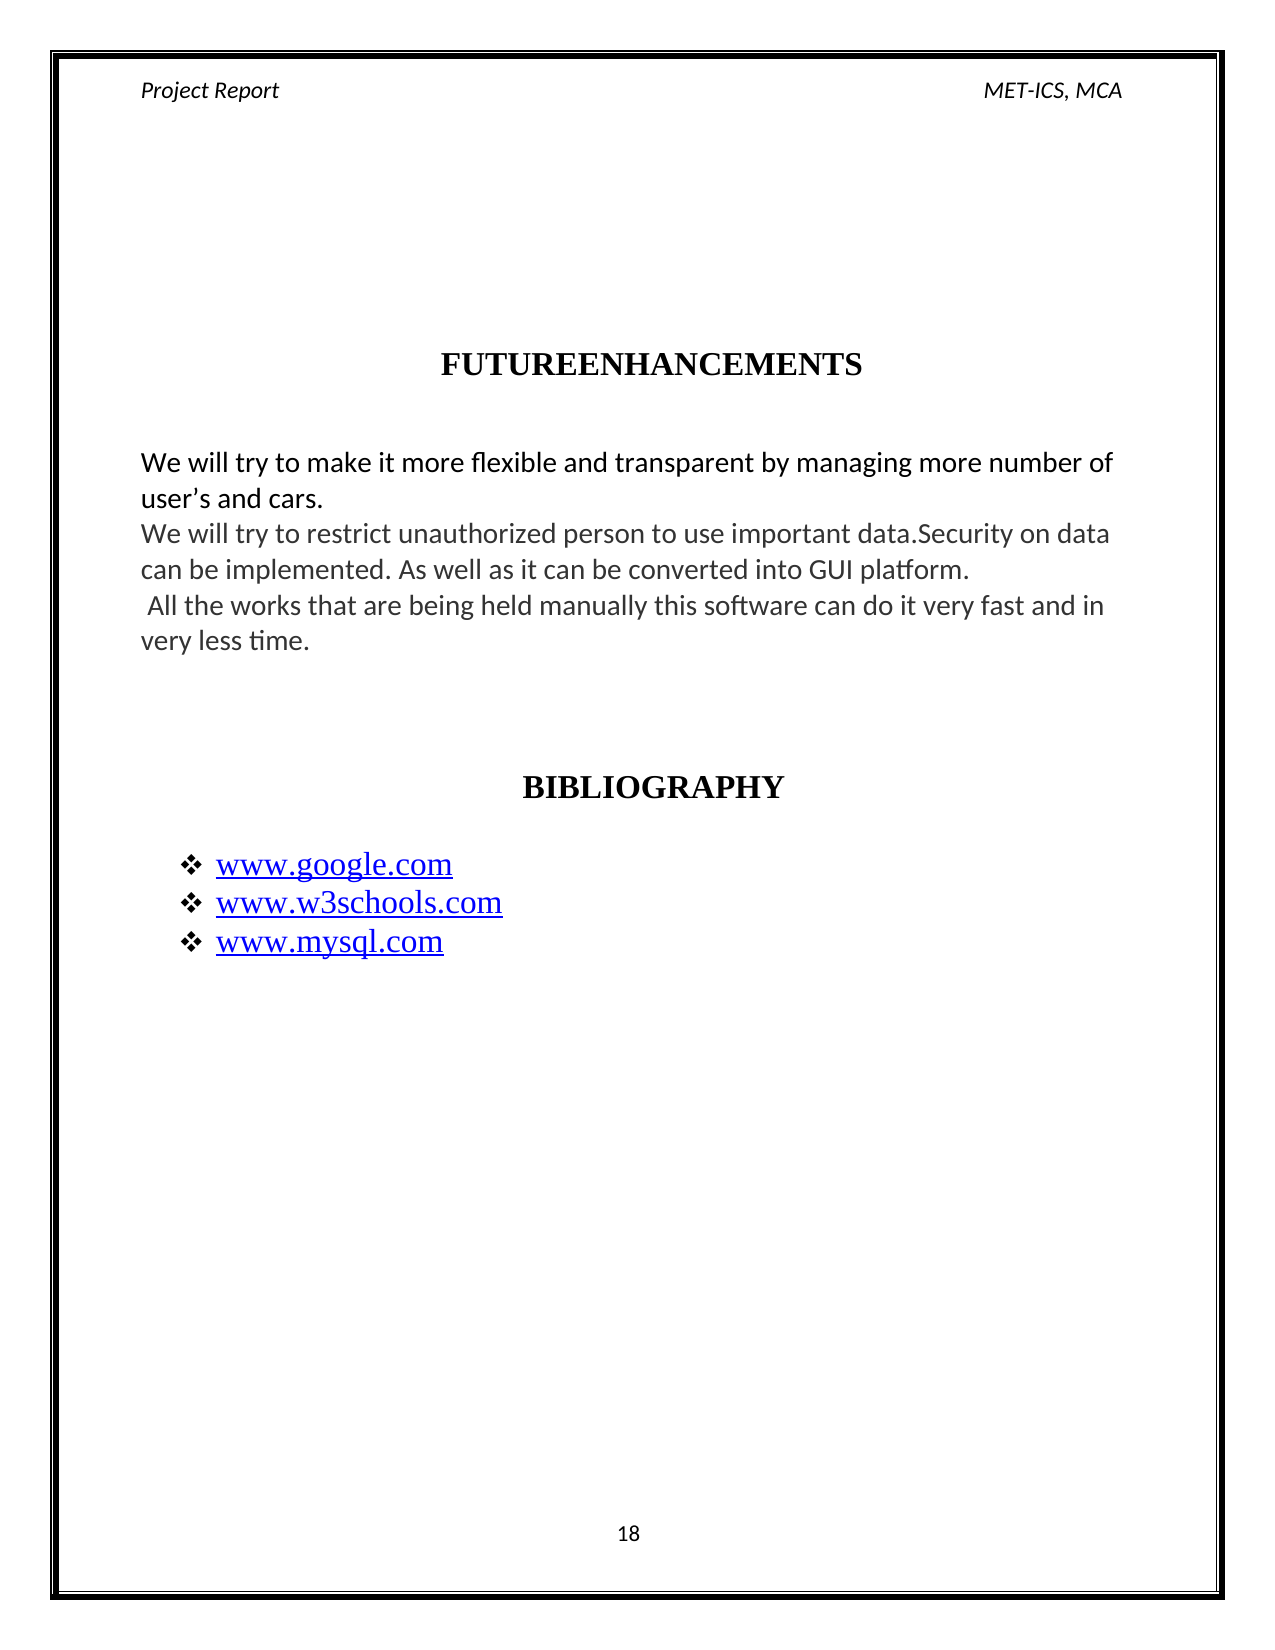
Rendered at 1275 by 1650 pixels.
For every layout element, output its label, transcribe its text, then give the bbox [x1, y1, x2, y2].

text We will try to restrict unauthorized person to use important data.Security on data can be implemented. As well as it can be converted into GUI platform. [971, 515, 1125, 587]
text FUTUREENHANCEMENTS [366, 344, 1125, 383]
list www.google.com [178, 844, 1125, 882]
text We will try to make it more flexible and transparent by managing more number of user’s and cars. [141, 444, 1125, 515]
list www.w3schools.com [178, 882, 1125, 921]
text All the works that are being held manually this software can do it very fast and in very less time. [310, 587, 1125, 658]
list www.mysql.com [178, 921, 1125, 959]
text BIBLIOGRAPHY [141, 767, 1125, 806]
